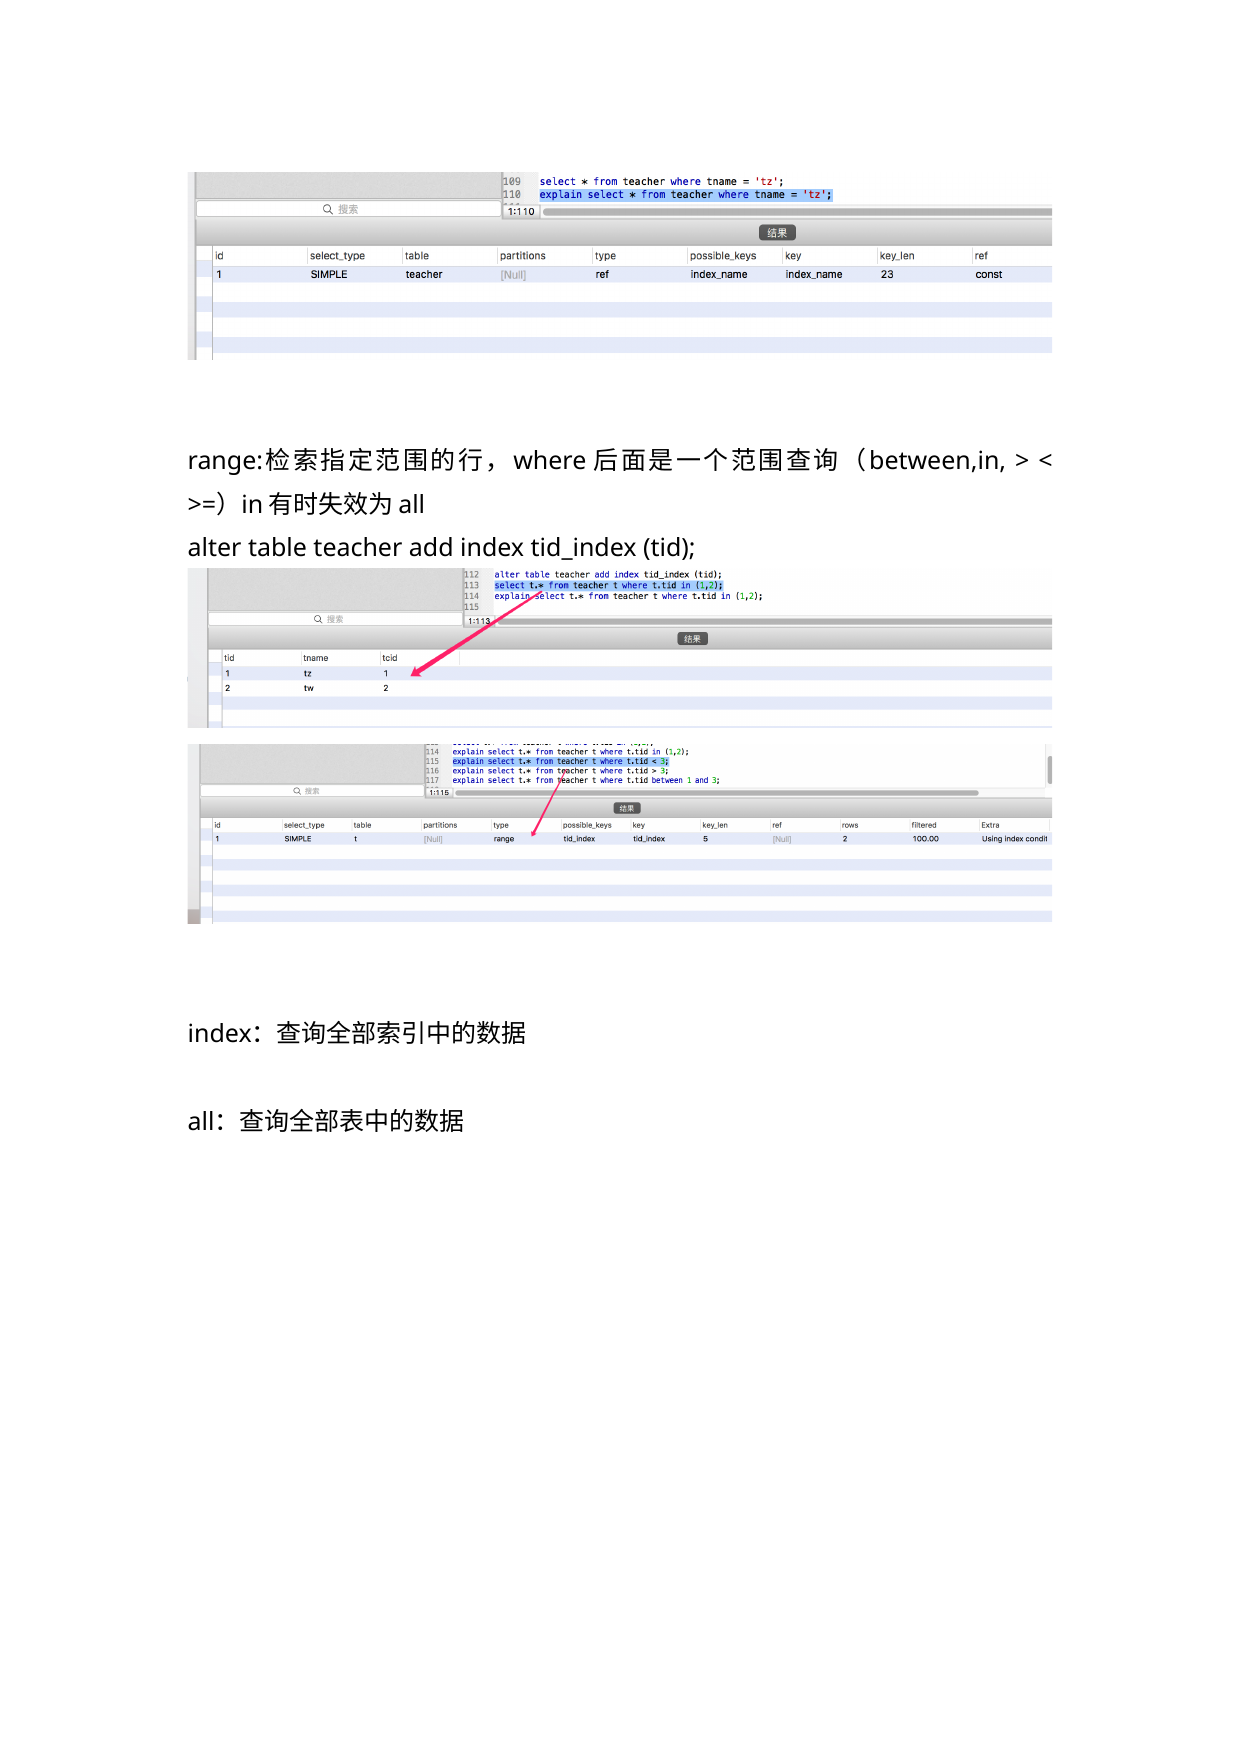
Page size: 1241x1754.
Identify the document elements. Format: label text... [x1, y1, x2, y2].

text alter table teacher add index tid_index (tid); [187, 524, 1053, 568]
text all：查询全部表中的数据 [187, 1097, 1053, 1141]
text index：查询全部索引中的数据 [187, 1009, 1053, 1053]
picture [187, 568, 1053, 728]
picture [187, 744, 1053, 924]
picture [187, 172, 1053, 360]
text range:检索指定范围的行，where后面是一个范围查询（between,in, > < >=）in有时失效为all [187, 436, 1053, 524]
